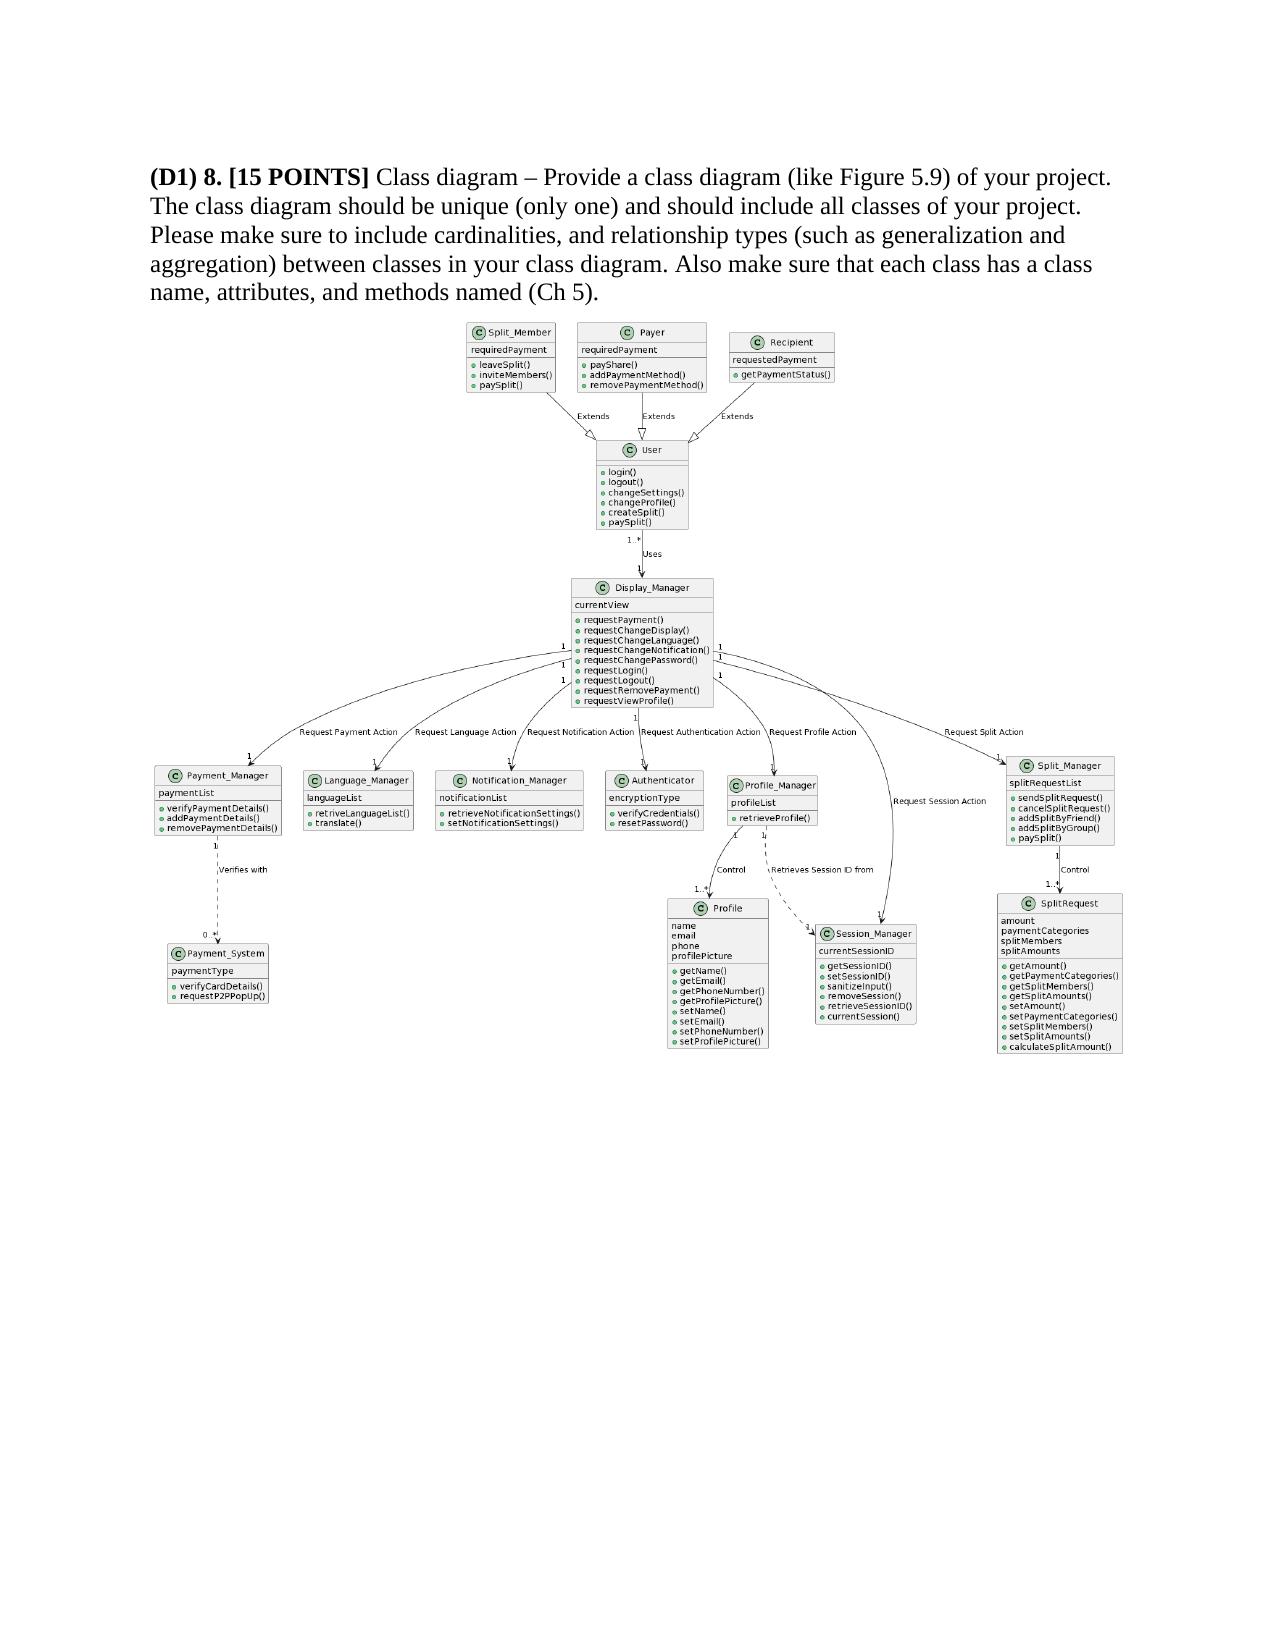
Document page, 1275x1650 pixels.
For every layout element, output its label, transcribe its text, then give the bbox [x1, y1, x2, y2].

picture [150, 318, 1125, 1057]
text (D1) 8. [15 POINTS] Class diagram – Provide a class diagram (like Figure 5.9) of your project. The class diagram should be unique (only one) and should include all classes of your project. Please make sure to include cardinalities, and relationship types (such as generalization and aggregation) between classes in your class diagram. Also make sure that each class has a class name, attributes, and methods named (Ch 5). [150, 162, 1125, 306]
